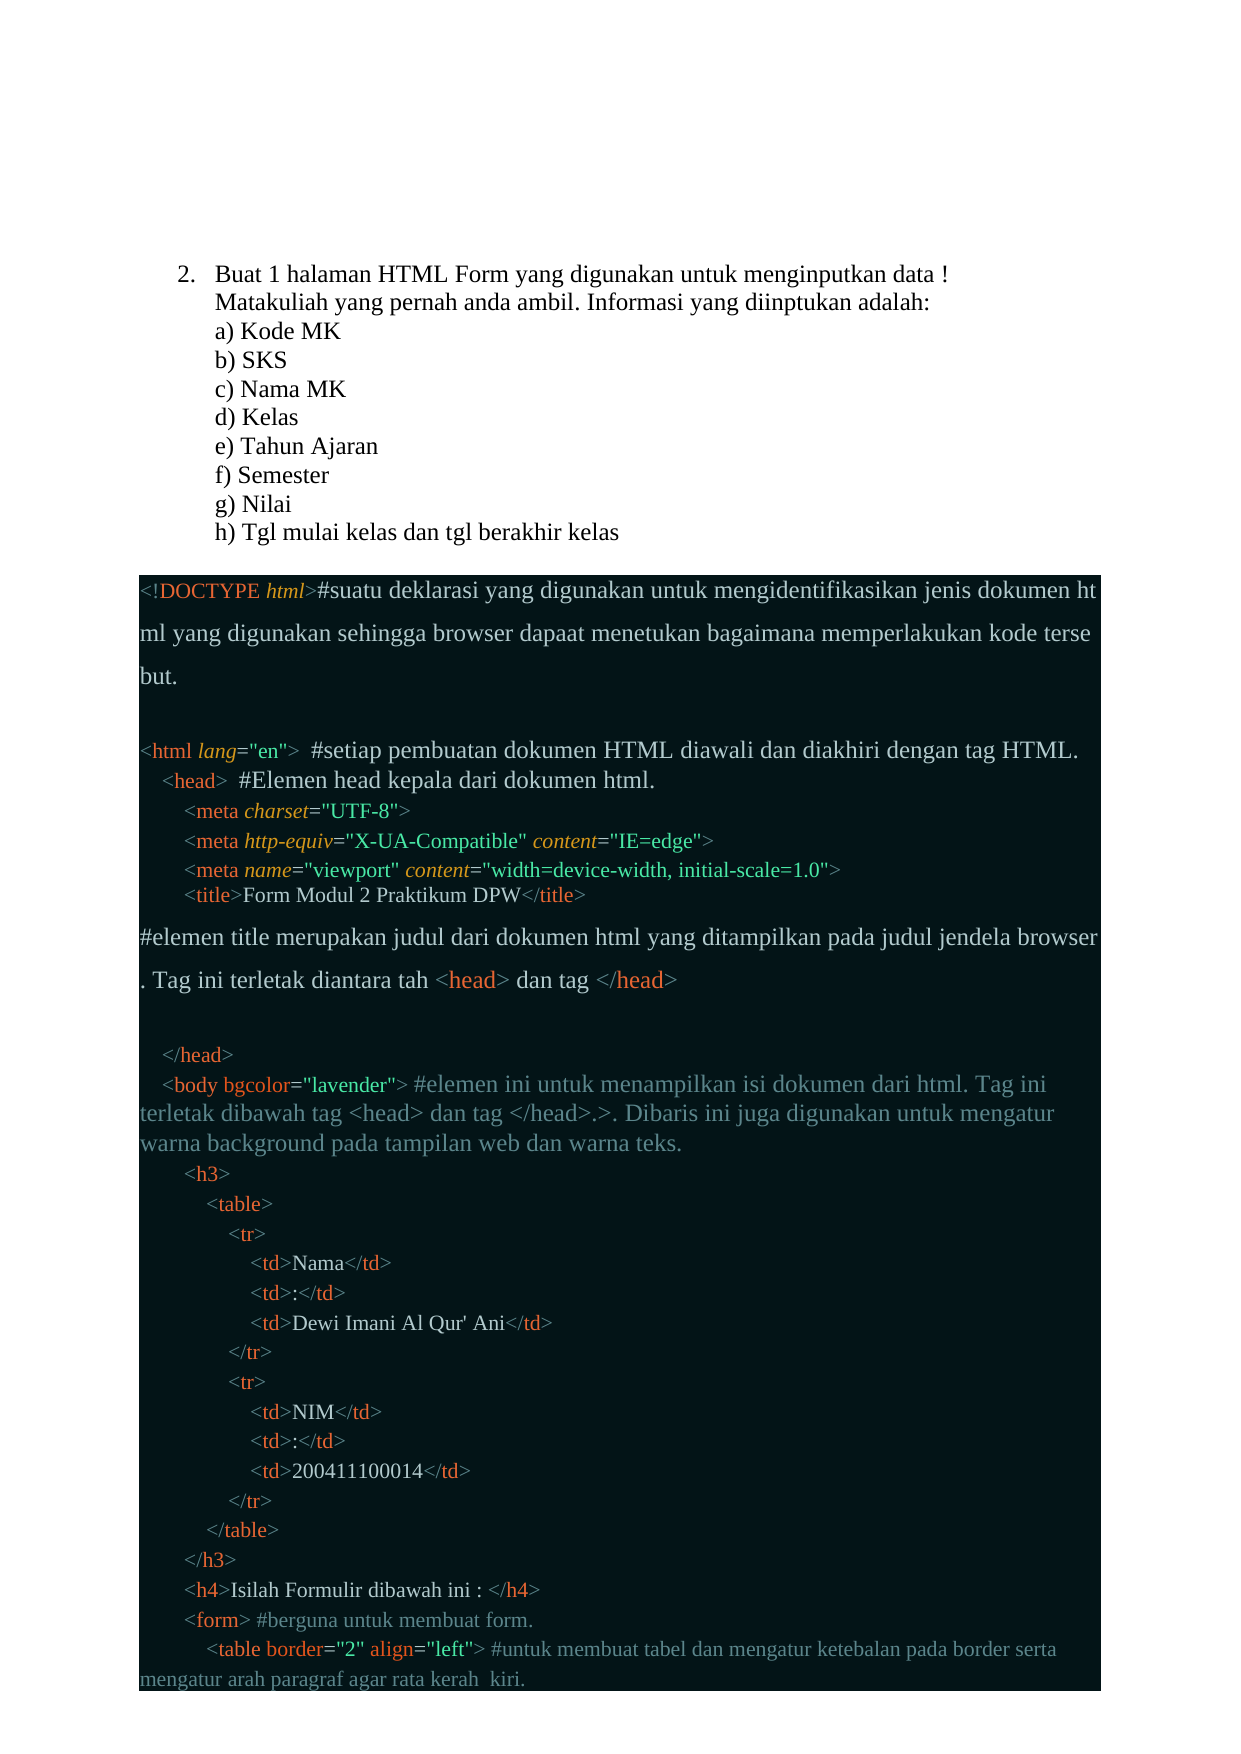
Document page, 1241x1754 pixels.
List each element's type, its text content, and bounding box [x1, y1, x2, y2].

list b) SKS [214, 345, 1101, 374]
list Matakuliah yang pernah anda ambil. Informasi yang diinptukan adalah: [214, 287, 1101, 316]
text <meta charset="UTF-8"> [139, 793, 1101, 823]
list a) Kode MK [214, 316, 1101, 345]
text <!DOCTYPE html>#suatu deklarasi yang digunakan untuk mengidentifikasikan jenis dokumen html yang digunakan sehingga browser dapaat menetukan bagaimana memperlakukan kode tersebut. [139, 575, 1101, 690]
text <head> #Elemen head kepala dari dokumen html. [139, 764, 1101, 793]
text <td>Dewi Imani Al Qur' Ani</td> [139, 1305, 1101, 1335]
text <tr> [139, 1364, 1101, 1394]
text <td>:</td> [139, 1276, 1101, 1305]
text <form> #berguna untuk membuat form. [139, 1602, 1101, 1632]
text <body bgcolor="lavender"> #elemen ini untuk menampilkan isi dokumen dari html. Tag ini terletak dibawah tag <head> dan tag </head>.>. Dibaris ini juga digunakan untuk mengatur warna background pada tampilan web dan warna teks. [139, 1068, 1101, 1157]
text <h3> [139, 1157, 1101, 1186]
list d) Kelas [214, 402, 1101, 431]
list h) Tgl mulai kelas dan tgl berakhir kelas [214, 517, 1101, 546]
list Buat 1 halaman HTML Form yang digunakan untuk menginputkan data ! [177, 259, 1101, 287]
text <td>:</td> [139, 1424, 1101, 1454]
list g) Nilai [214, 489, 1101, 517]
text <tr> [139, 1216, 1101, 1246]
text </head> [139, 1038, 1101, 1068]
list f) Semester [214, 460, 1101, 489]
list e) Tahun Ajaran [214, 431, 1101, 460]
text <td>200411100014</td> [139, 1454, 1101, 1483]
text </table> [139, 1513, 1101, 1543]
text <td>NIM</td> [139, 1394, 1101, 1424]
list c) Nama MK [214, 374, 1101, 402]
text <table border="2" align="left"> #untuk membuat tabel dan mengatur ketebalan pada border serta mengatur arah paragraf agar rata kerah kiri. [139, 1632, 1101, 1691]
text <td>Nama</td> [139, 1246, 1101, 1276]
text <h4>Isilah Formulir dibawah ini : </h4> [139, 1572, 1101, 1602]
text <table> [139, 1186, 1101, 1216]
text <meta name="viewport" content="width=device-width, initial-scale=1.0"> [139, 853, 1101, 882]
text <title>Form Modul 2 Praktikum DPW</title> #elemen title merupakan judul dari dokumen html yang ditampilkan pada judul jendela browser. Tag ini terletak diantara tah <head> dan tag </head> [139, 882, 1101, 994]
text </tr> [139, 1483, 1101, 1513]
text <meta http-equiv="X-UA-Compatible" content="IE=edge"> [139, 823, 1101, 853]
text <html lang="en"> #setiap pembuatan dokumen HTML diawali dan diakhiri dengan tag HTML. [139, 734, 1101, 764]
text </h3> [139, 1543, 1101, 1572]
text </tr> [139, 1335, 1101, 1364]
